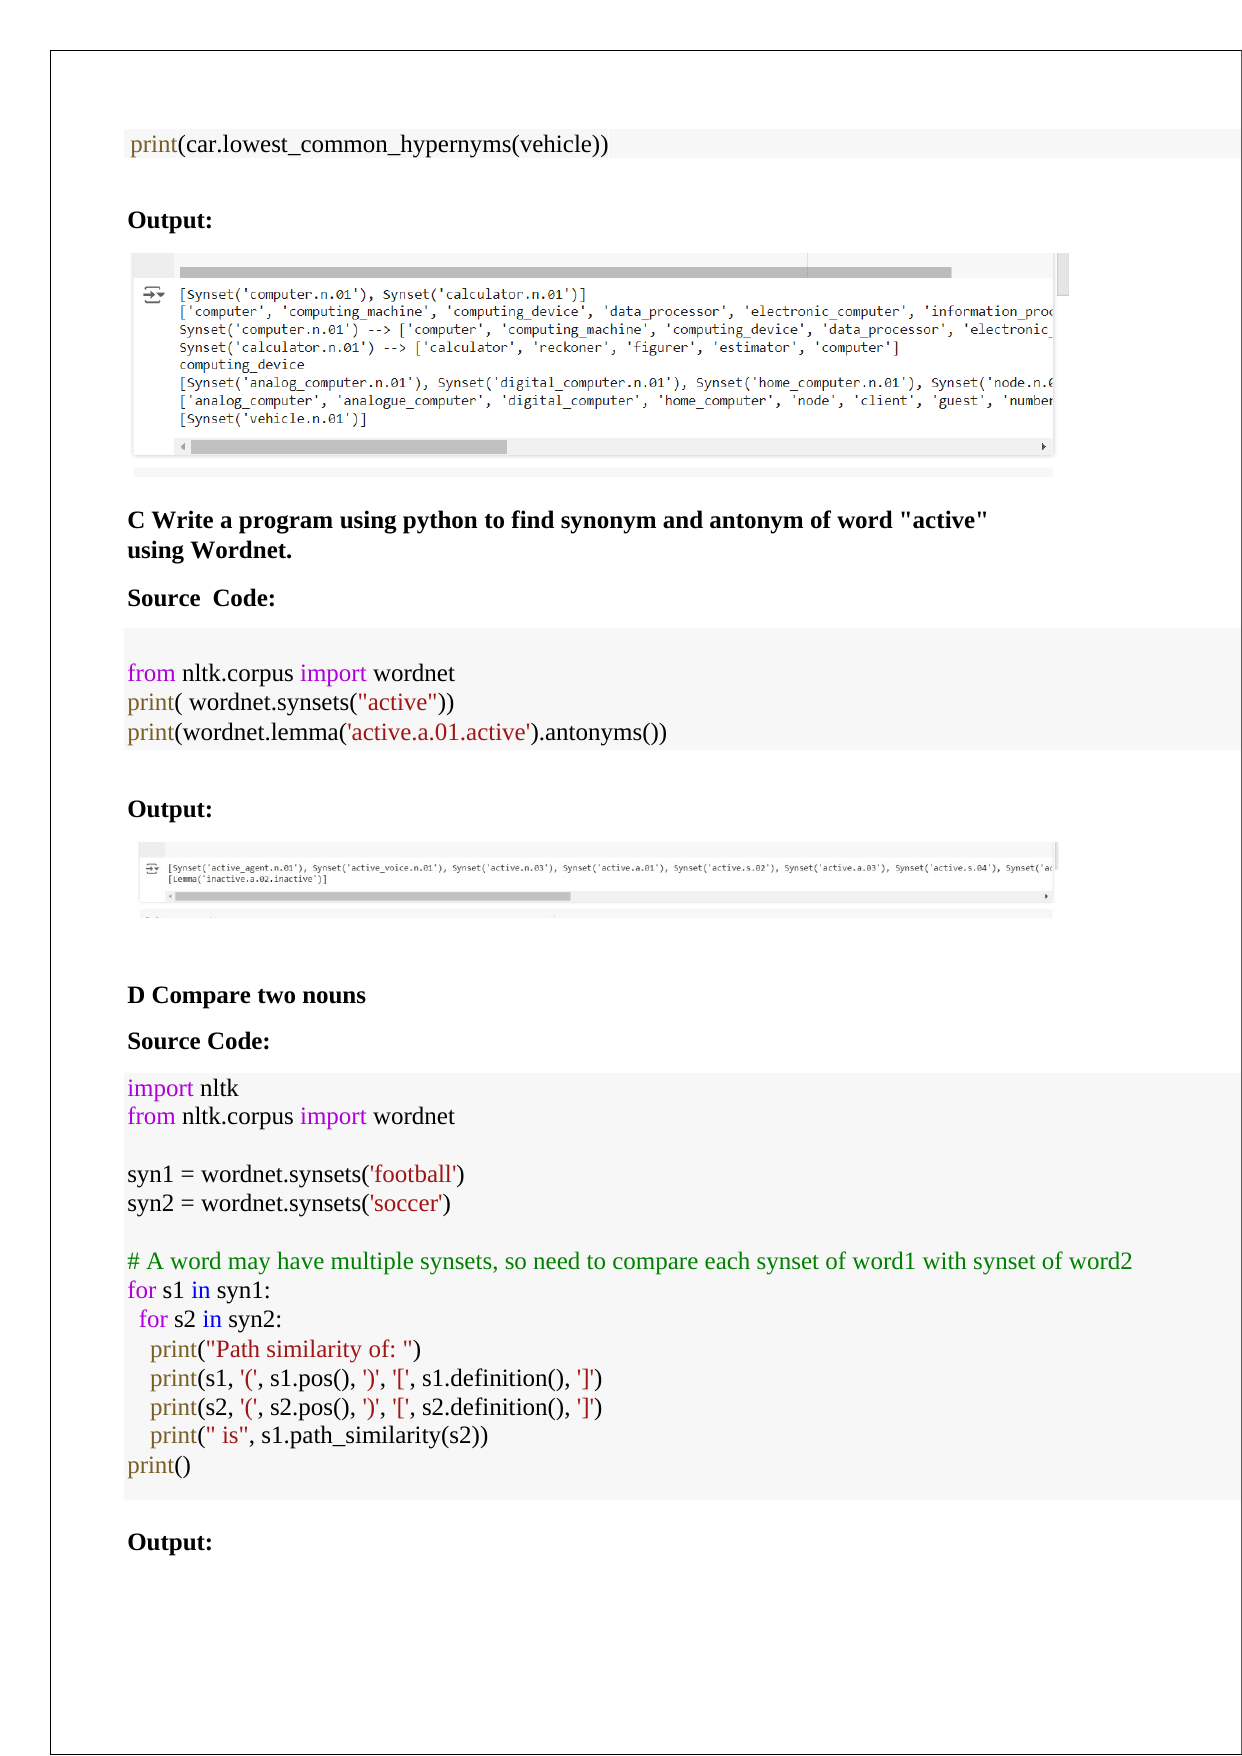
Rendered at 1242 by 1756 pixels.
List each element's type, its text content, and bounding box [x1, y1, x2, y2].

subtitle Output: [127, 794, 1241, 823]
text C Write a program using python to find synonym and antonym of word "active" using Wordnet. [127, 505, 1015, 564]
subtitle Output: [127, 205, 1241, 234]
text from nltk.corpus import wordnet print( wordnet.synsets("active")) [127, 658, 465, 716]
text print(s2, '(', s2.pos(), ')', '[', s2.definition(), ']') print(" is", s1.path_similarity(s2)) [150, 1392, 607, 1449]
text for s2 in syn2: [138, 1303, 1241, 1334]
text from nltk.corpus import wordnet [127, 1101, 1241, 1130]
text syn1 = wordnet.synsets('football') syn2 = wordnet.synsets('soccer') [127, 1159, 473, 1217]
text print("Path similarity of: ") [150, 1334, 1241, 1363]
text print(wordnet.lemma('active.a.01.active').antonyms()) [127, 716, 1241, 746]
picture [137, 842, 1059, 918]
text print() [127, 1449, 1241, 1479]
text # A word may have multiple synsets, so need to compare each synset of word1 with synset of word2 for s1 in syn1: [127, 1246, 1149, 1303]
text print(s1, '(', s1.pos(), ')', '[', s1.definition(), ']') [150, 1363, 1241, 1392]
subtitle Output: [127, 1527, 1241, 1556]
subtitle Source Code: [127, 583, 1241, 612]
text import nltk [127, 1073, 1241, 1101]
text D Compare two nouns Source Code: [127, 980, 383, 1055]
picture [129, 253, 1069, 477]
